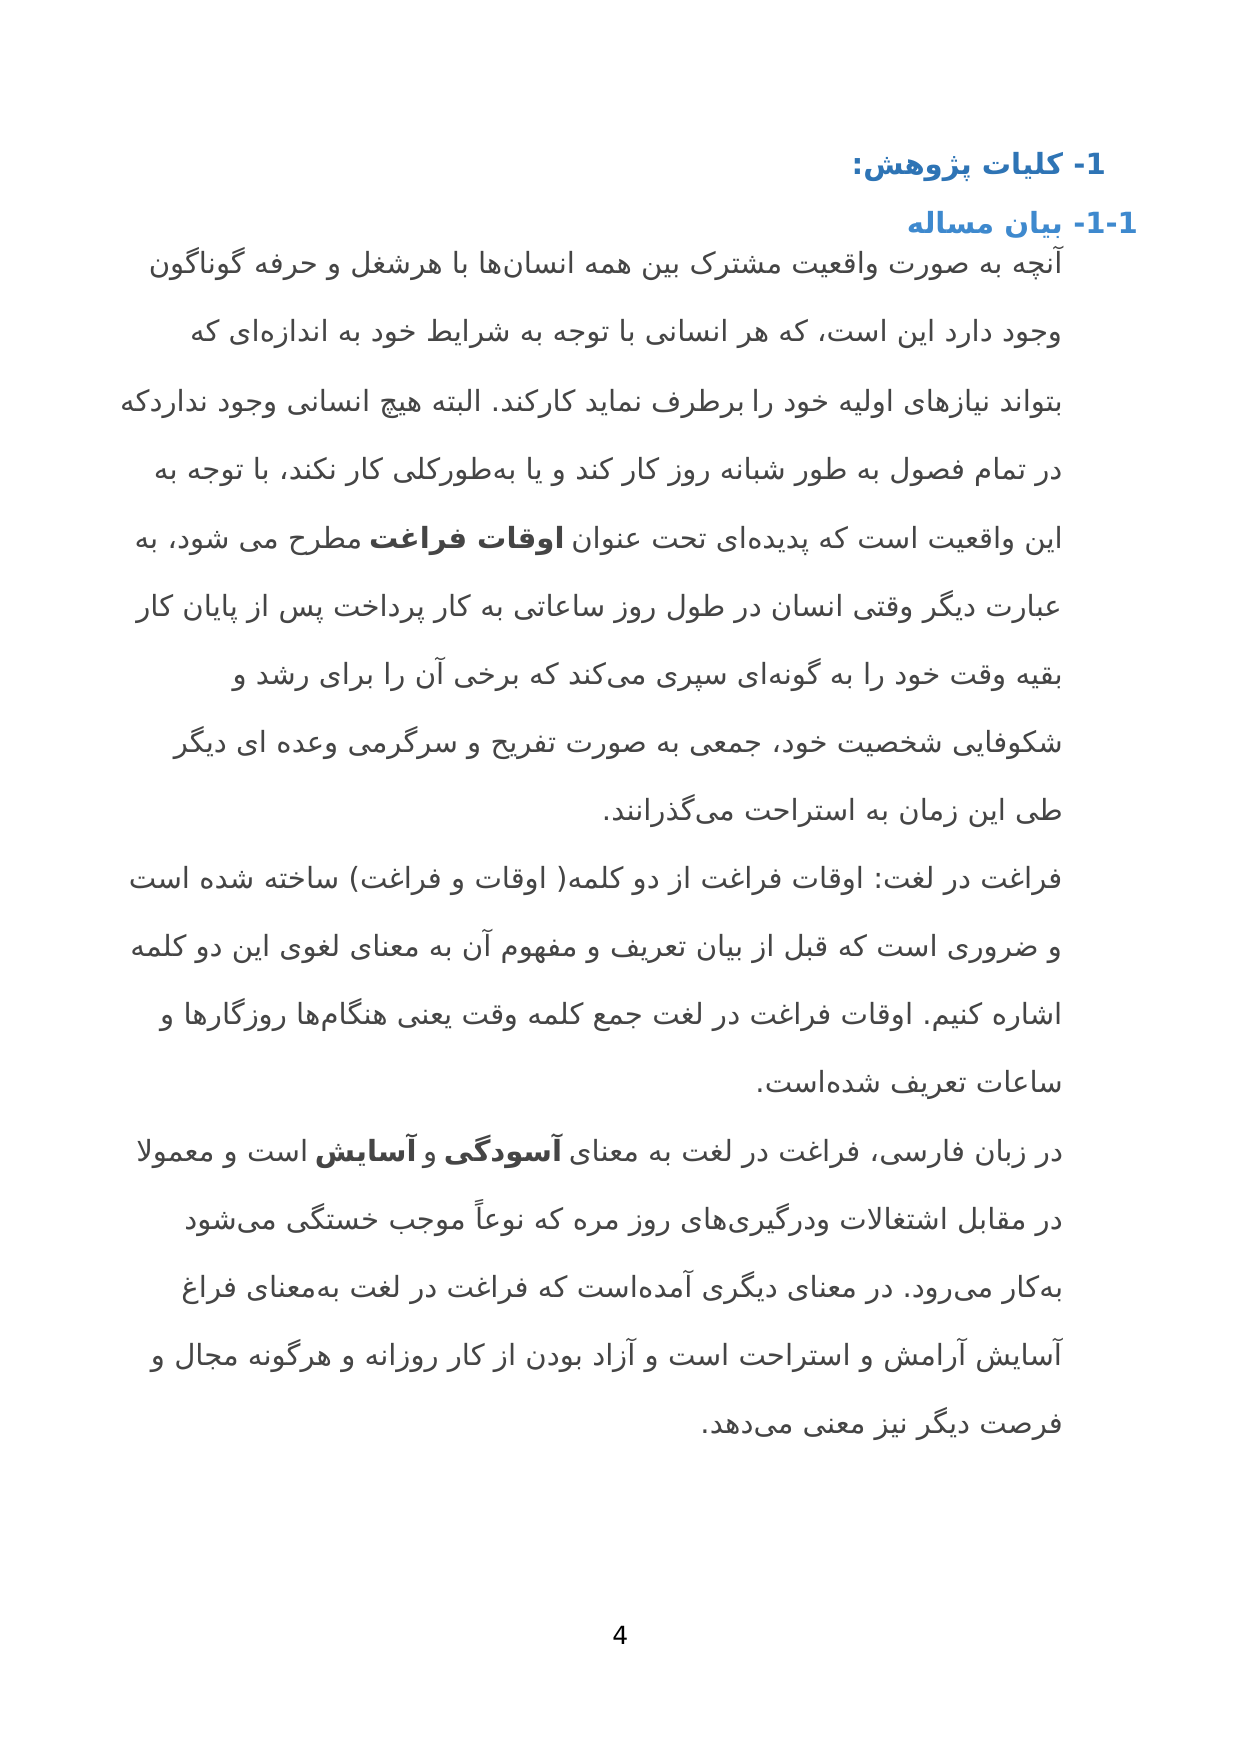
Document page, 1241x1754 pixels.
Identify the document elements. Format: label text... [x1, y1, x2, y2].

subtitle بیان مساله [118, 207, 1063, 241]
text فراغت در لغت: اوقات فراغت از دو کلمه( اوقات و فراغت) ساخته‌ شده است و ضروری است که قبل از بیان تعریف و مفهوم آن به معنای لغوی این دو کلمه اشاره کنیم. اوقات فراغت در لغت جمع کلمه وقت یعنی هنگام‌ها روزگار‌ها و ساعات تعریف شده‌است. [118, 861, 1063, 1099]
subtitle کلیات پژوهش: [118, 148, 1063, 182]
text آنچه به صورت واقعیت مشترک بین همه انسان‌ها با هر‌شغل و حرفه گوناگون وجود دارد این است، که هر انسانی با توجه به شرایط خود به اندازه‌ای که بتواند نیازهای اولیه خود را برطرف نماید کار‌کند. البته هیچ انسانی وجود ندارد‌که در تمام فصول به طور شبانه روز کار کند و یا به‌طورکلی کار نکند‌، با توجه به این واقعیت است که پدیده‌ای تحت عنوان اوقات فراغت مطرح می شود‌، به عبارت دیگر وقتی انسان در طول روز ساعاتی به کار پرداخت پس از پایان کار بقیه وقت خود را به گونه‌ای سپری می‌کند که برخی آن را برای رشد و شکوفایی شخصیت خود‌، جمعی به صورت تفریح و سرگرمی وعده ای دیگر طی این زمان به استراحت می‌گذرانند. [118, 247, 1063, 827]
text در زبان فارسی‌، فراغت در لغت به معنای آسودگی و آسایش است و معمولا در مقابل اشتغالات ودرگیری‌های روز مره که نوعاً موجب خستگی می‌شود به‌کار می‌رود. در معنای دیگری آمده‌است که فراغت در لغت به‌معنای فراغ آسایش آرامش و استراحت است و آزاد بودن از کار روزانه و هرگونه مجال و فرصت دیگر نیز معنی می‌دهد. [118, 1133, 1063, 1440]
